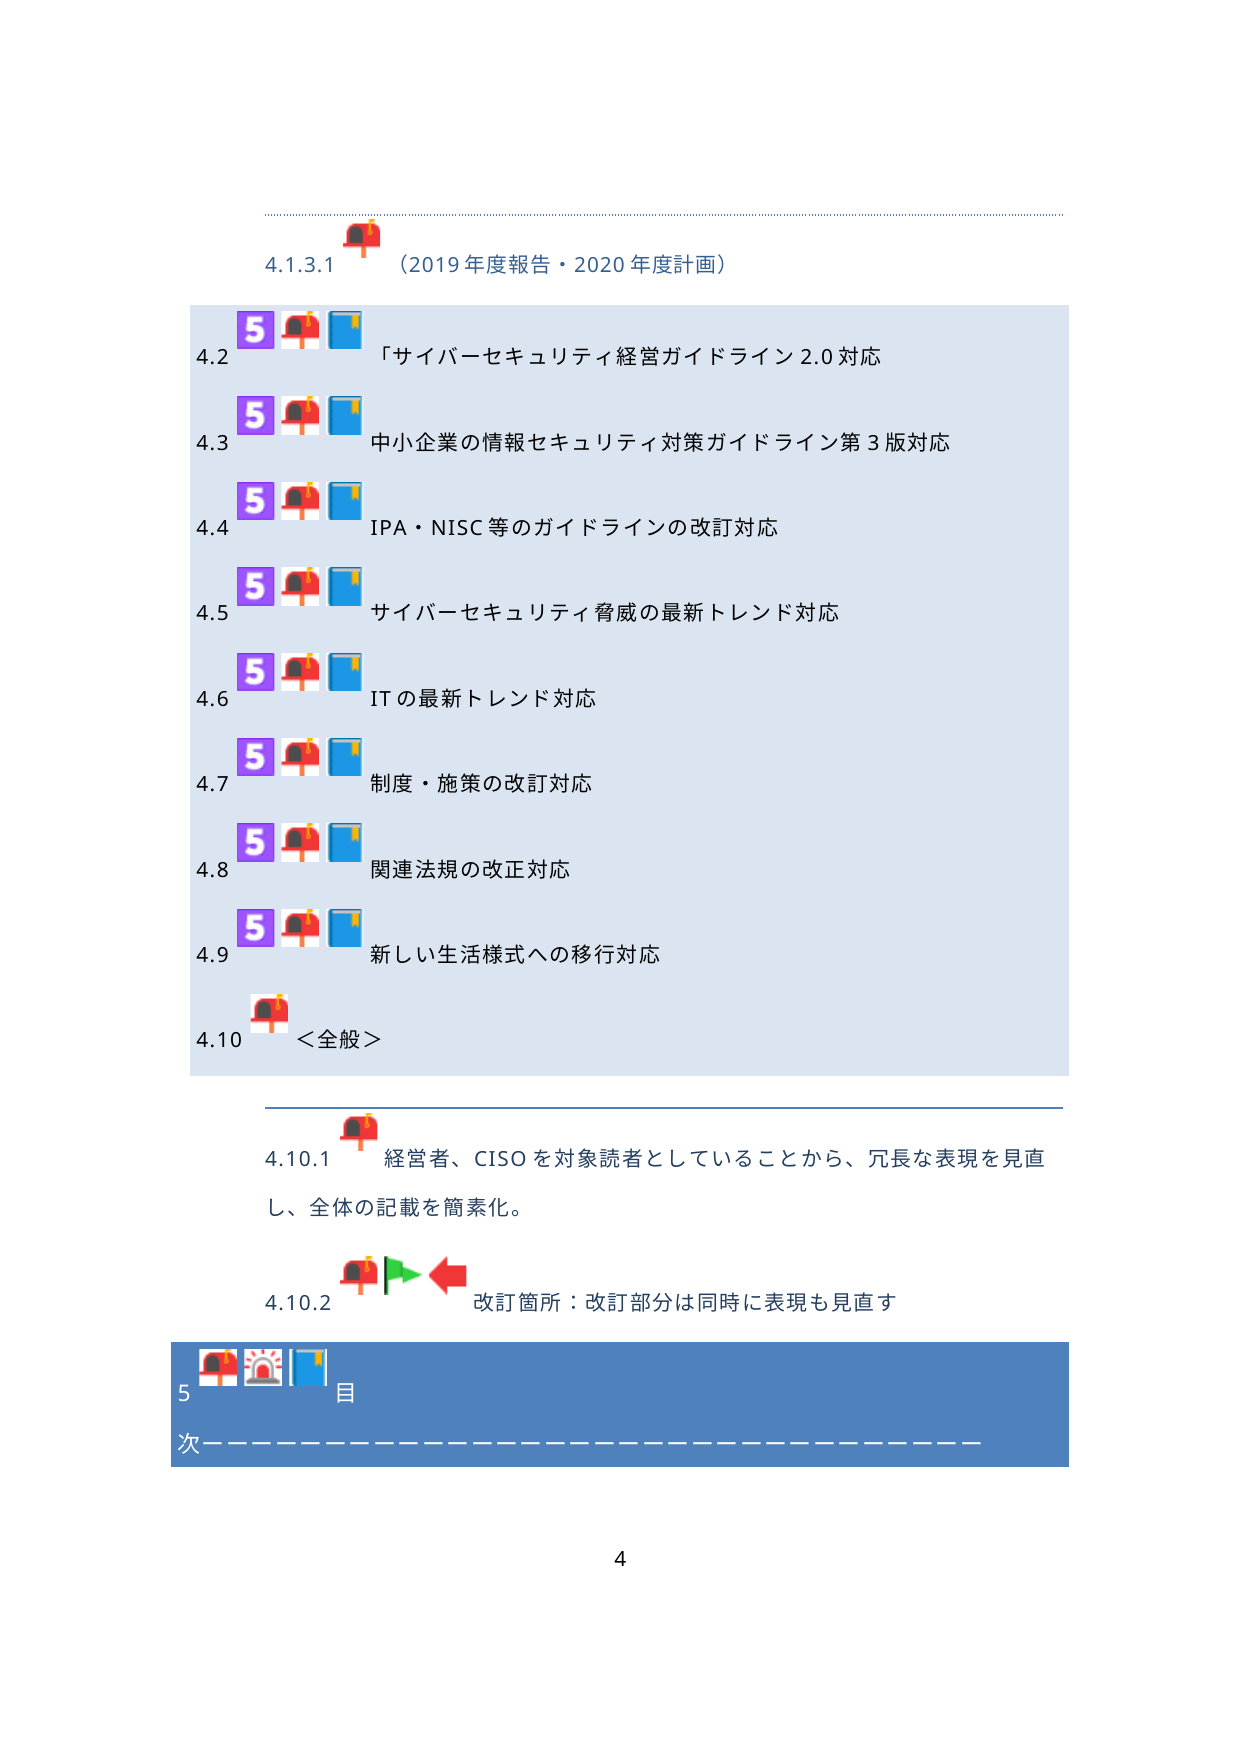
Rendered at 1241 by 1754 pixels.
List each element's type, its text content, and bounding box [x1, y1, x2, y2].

picture [342, 219, 381, 258]
picture [281, 909, 319, 947]
text IPA・NISC等のガイドラインの改訂対応 [196, 476, 1063, 557]
text 経営者、CISOを対象読者としていることから、冗長な表現を見直し、全体の記載を簡素化。 [265, 1109, 1063, 1226]
picture [428, 1256, 467, 1295]
picture [326, 653, 364, 691]
picture [281, 738, 319, 776]
text 改訂箇所：改訂部分は同時に表現も見直す [265, 1251, 1063, 1332]
picture [326, 311, 364, 349]
picture [339, 1113, 378, 1151]
picture [326, 567, 364, 606]
picture [237, 567, 275, 606]
picture [326, 738, 364, 776]
picture [281, 311, 319, 349]
picture [281, 823, 319, 862]
picture [281, 396, 319, 435]
picture [237, 482, 275, 520]
text 中小企業の情報セキュリティ対策ガイドライン第3版対応 [196, 391, 1063, 472]
text ＜全般＞ [196, 988, 1063, 1070]
picture [339, 1256, 378, 1295]
picture [244, 1349, 282, 1386]
text サイバーセキュリティ脅威の最新トレンド対応 [196, 561, 1063, 643]
picture [237, 823, 275, 862]
picture [237, 311, 275, 349]
text 関連法規の改正対応 [196, 818, 1063, 899]
picture [326, 482, 364, 520]
text 新しい生活様式への移行対応 [196, 903, 1063, 984]
picture [199, 1349, 237, 1386]
picture [250, 994, 288, 1033]
picture [237, 738, 275, 776]
text 目次ーーーーーーーーーーーーーーーーーーーーーーーーーーーーーーーー [177, 1349, 1063, 1461]
picture [326, 909, 364, 947]
picture [326, 396, 364, 435]
picture [289, 1349, 327, 1386]
text （2019年度報告・2020年度計画） [265, 214, 1063, 295]
picture [237, 396, 275, 435]
picture [237, 653, 275, 691]
picture [281, 653, 319, 691]
text 「サイバーセキュリティ経営ガイドライン2.0対応 [196, 311, 1063, 386]
picture [237, 909, 275, 947]
picture [281, 567, 319, 606]
picture [384, 1256, 422, 1295]
picture [326, 823, 364, 862]
text ITの最新トレンド対応 [196, 647, 1063, 728]
picture [281, 482, 319, 520]
text 制度・施策の改訂対応 [196, 732, 1063, 813]
